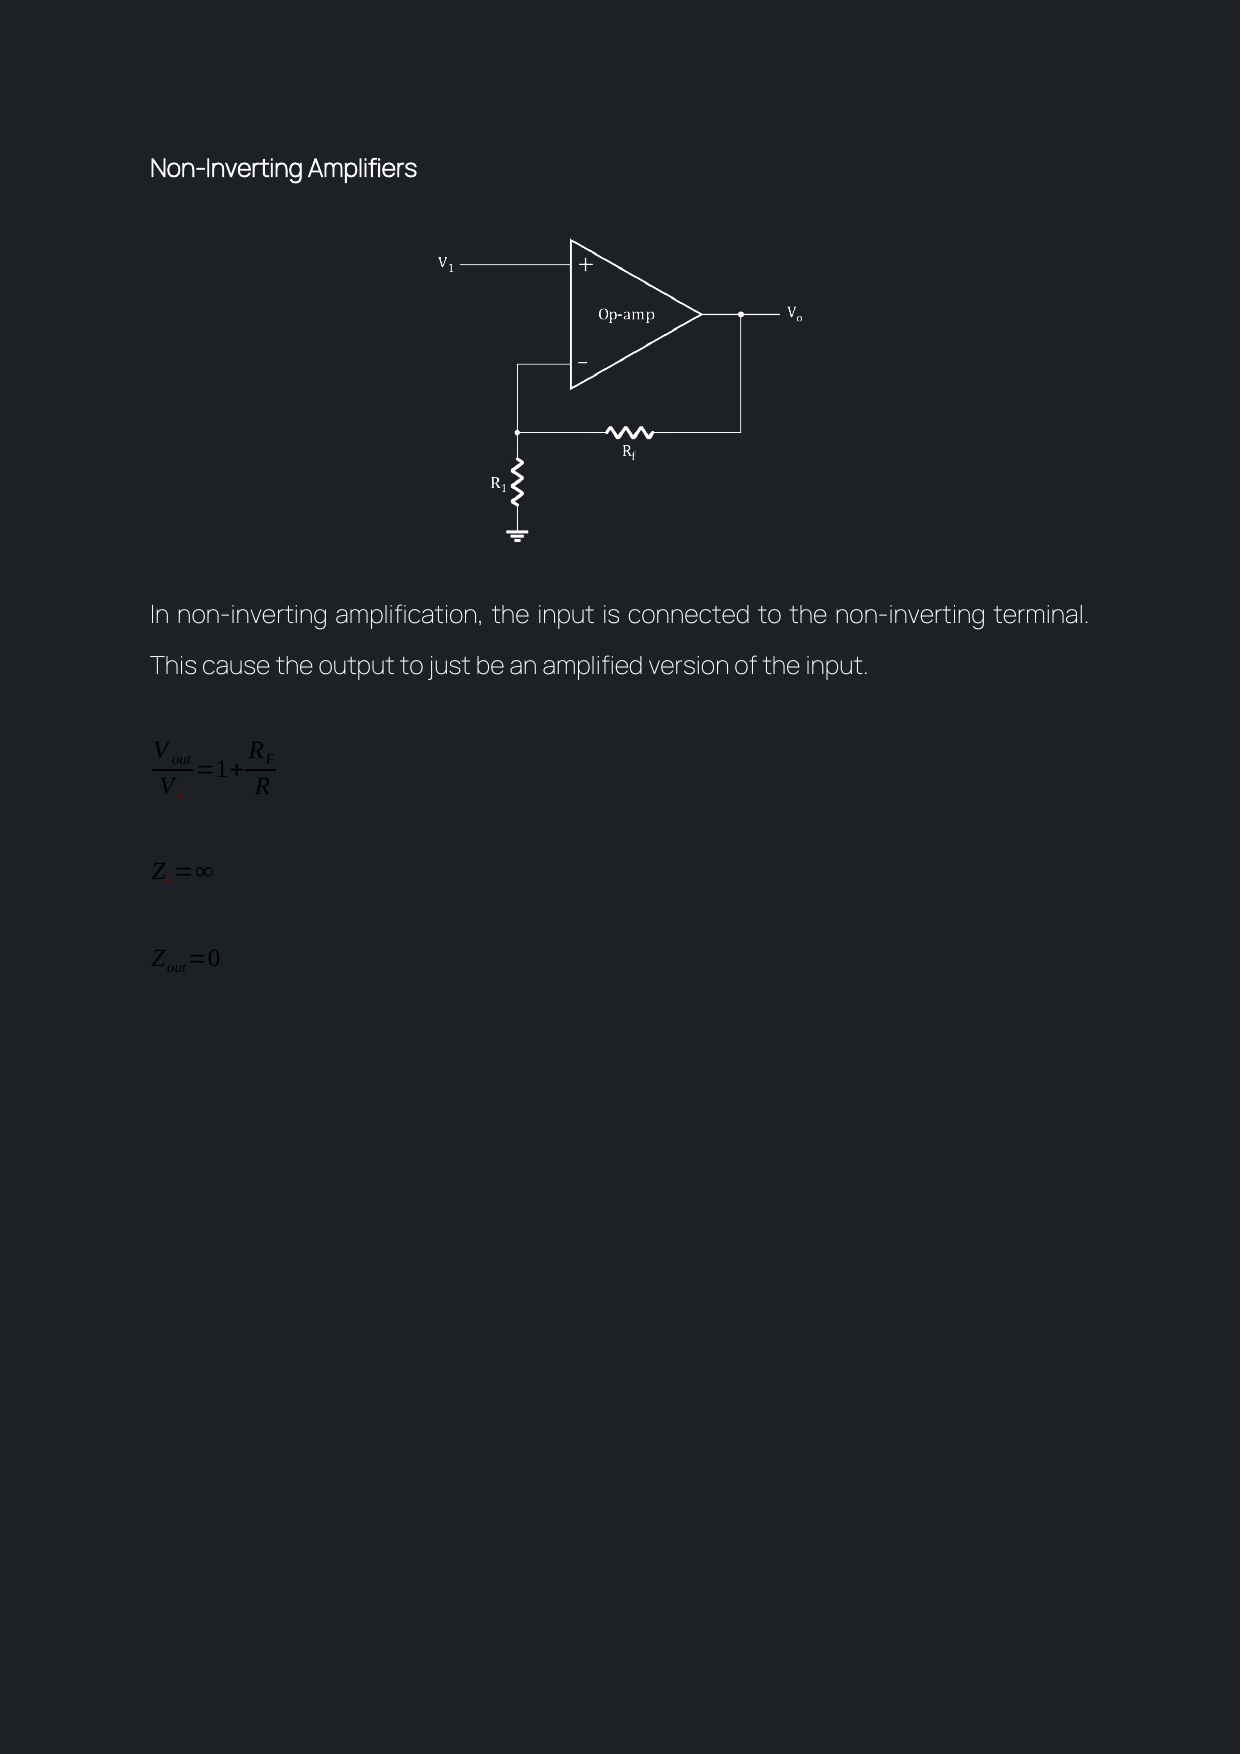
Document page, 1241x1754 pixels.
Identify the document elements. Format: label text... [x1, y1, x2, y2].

picture [437, 238, 803, 542]
subtitle Non-Inverting Amplifiers [150, 150, 1090, 184]
text In non-inverting amplification, the input is connected to the non-inverting terminal. This cause the output to just be an amplified version of the input. [150, 597, 1090, 682]
